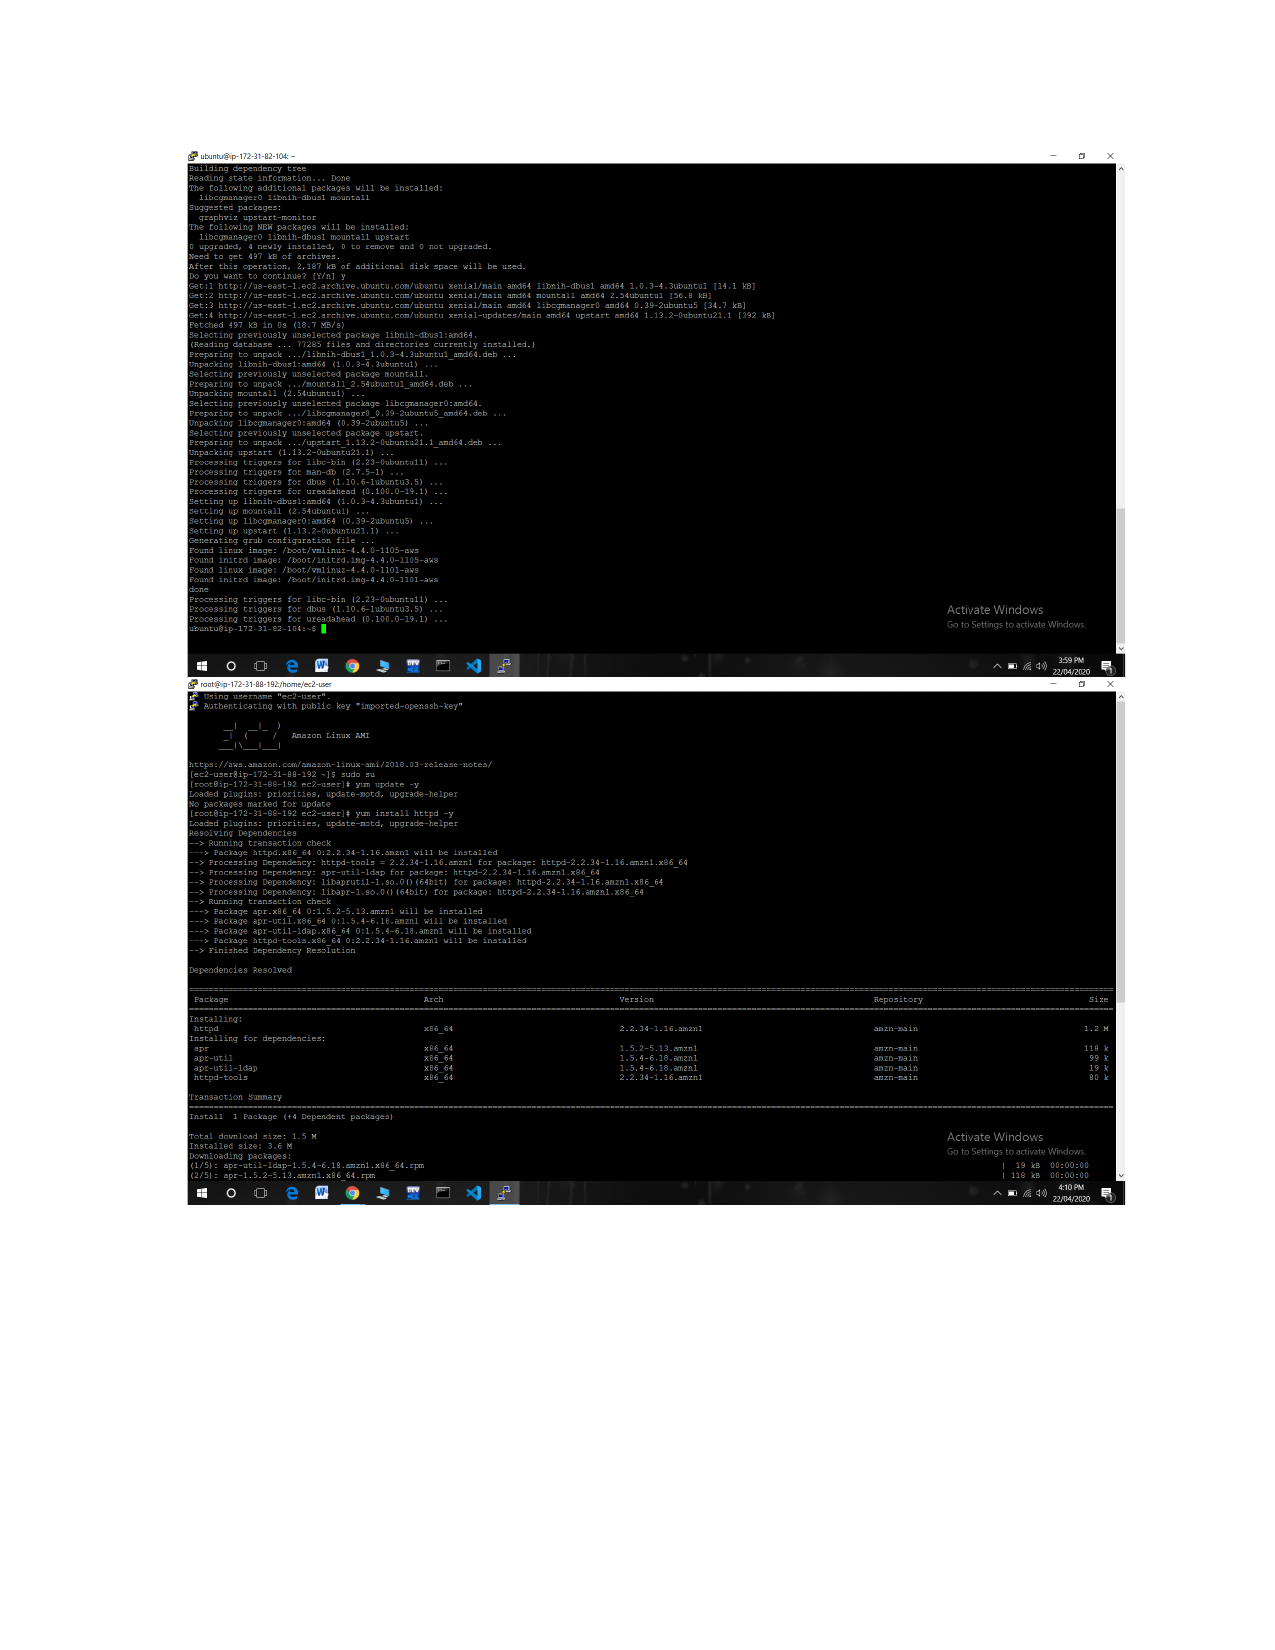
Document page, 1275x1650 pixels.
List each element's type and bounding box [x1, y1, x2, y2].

picture [187, 150, 1125, 1205]
